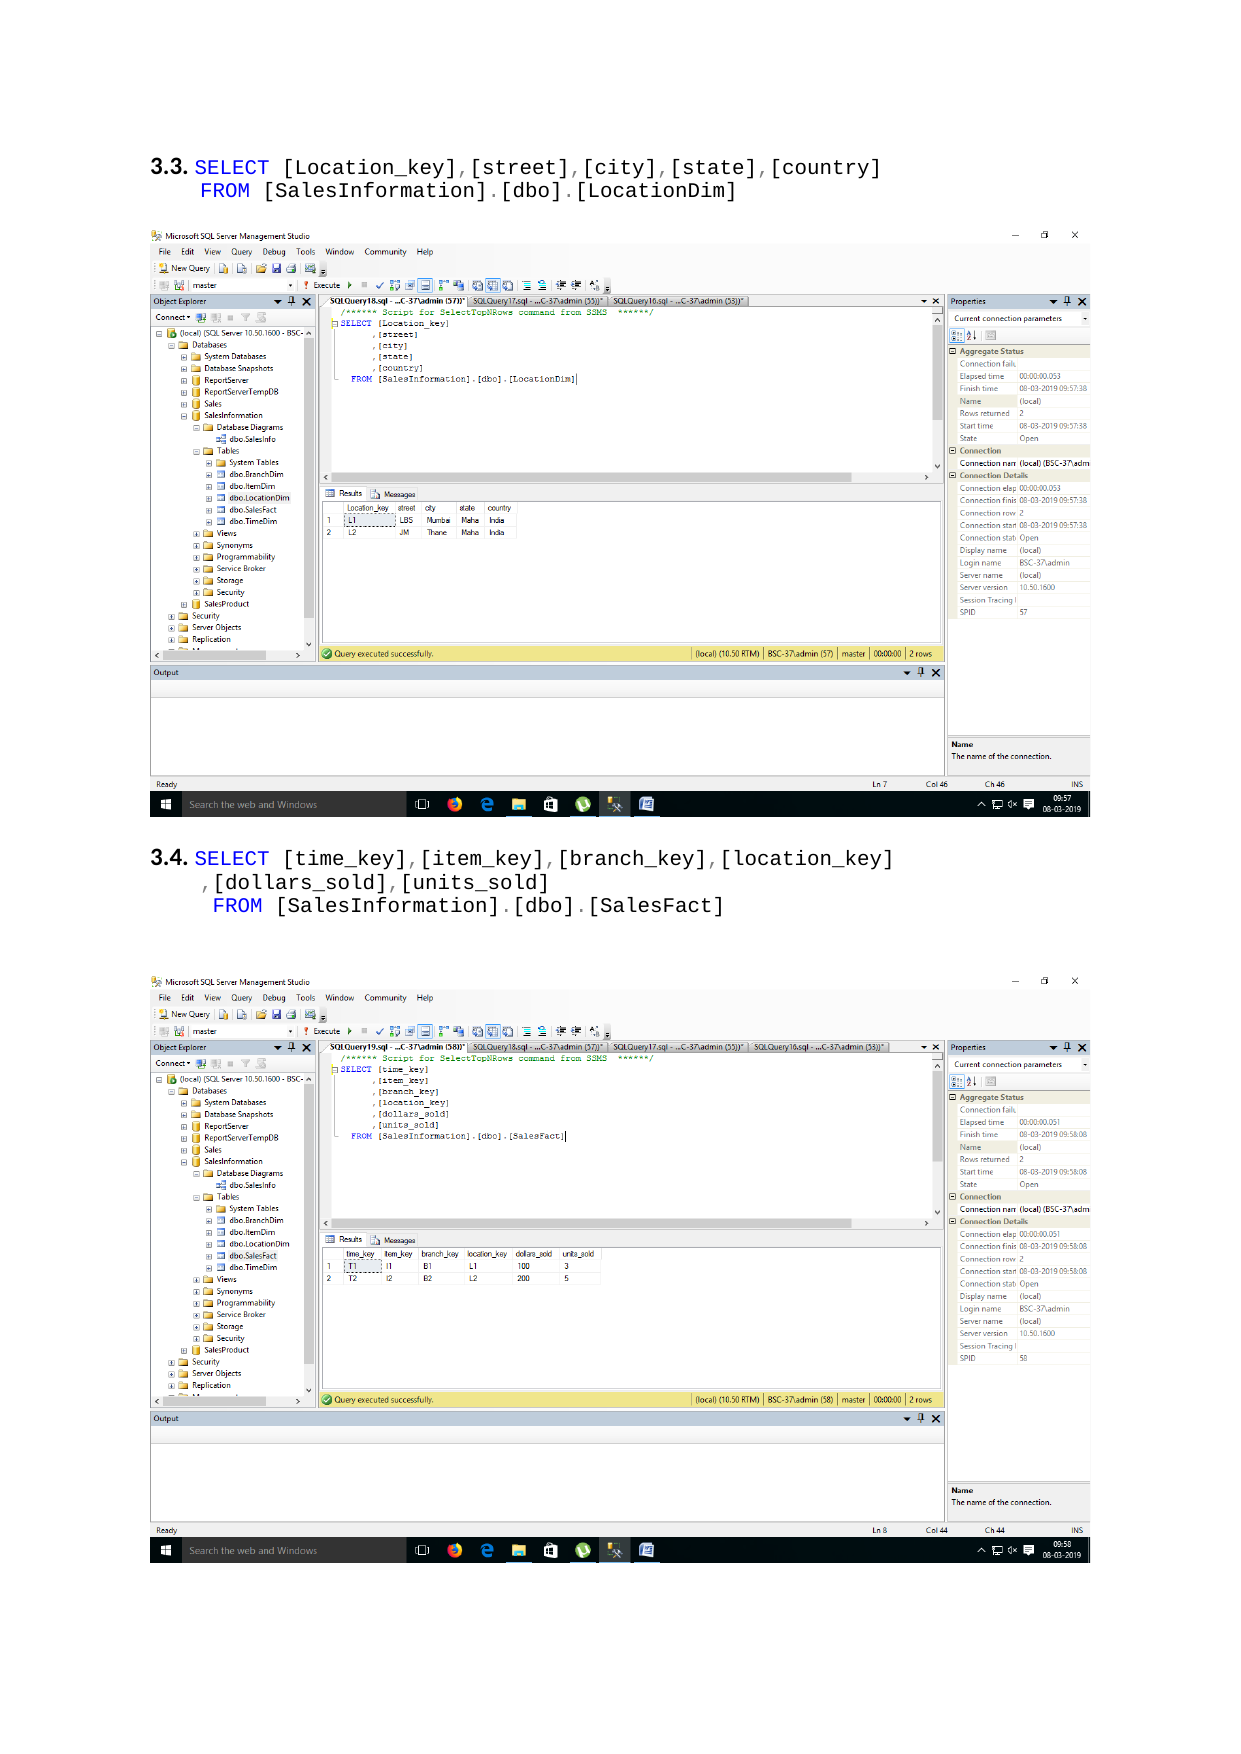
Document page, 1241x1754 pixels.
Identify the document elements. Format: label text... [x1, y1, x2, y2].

text 3.4. SELECT [time_key],[item_key],[branch_key],[location_key] [150, 841, 1090, 872]
picture [150, 974, 1091, 1563]
text FROM [SalesInformation].[dbo].[LocationDim] [150, 181, 1090, 204]
picture [150, 228, 1091, 817]
text FROM [SalesInformation].[dbo].[SalesFact] [150, 895, 1090, 919]
text ,[dollars_sold],[units_sold] [150, 872, 1090, 895]
text 3.3. SELECT [Location_key],[street],[city],[state],[country] [150, 150, 1090, 181]
